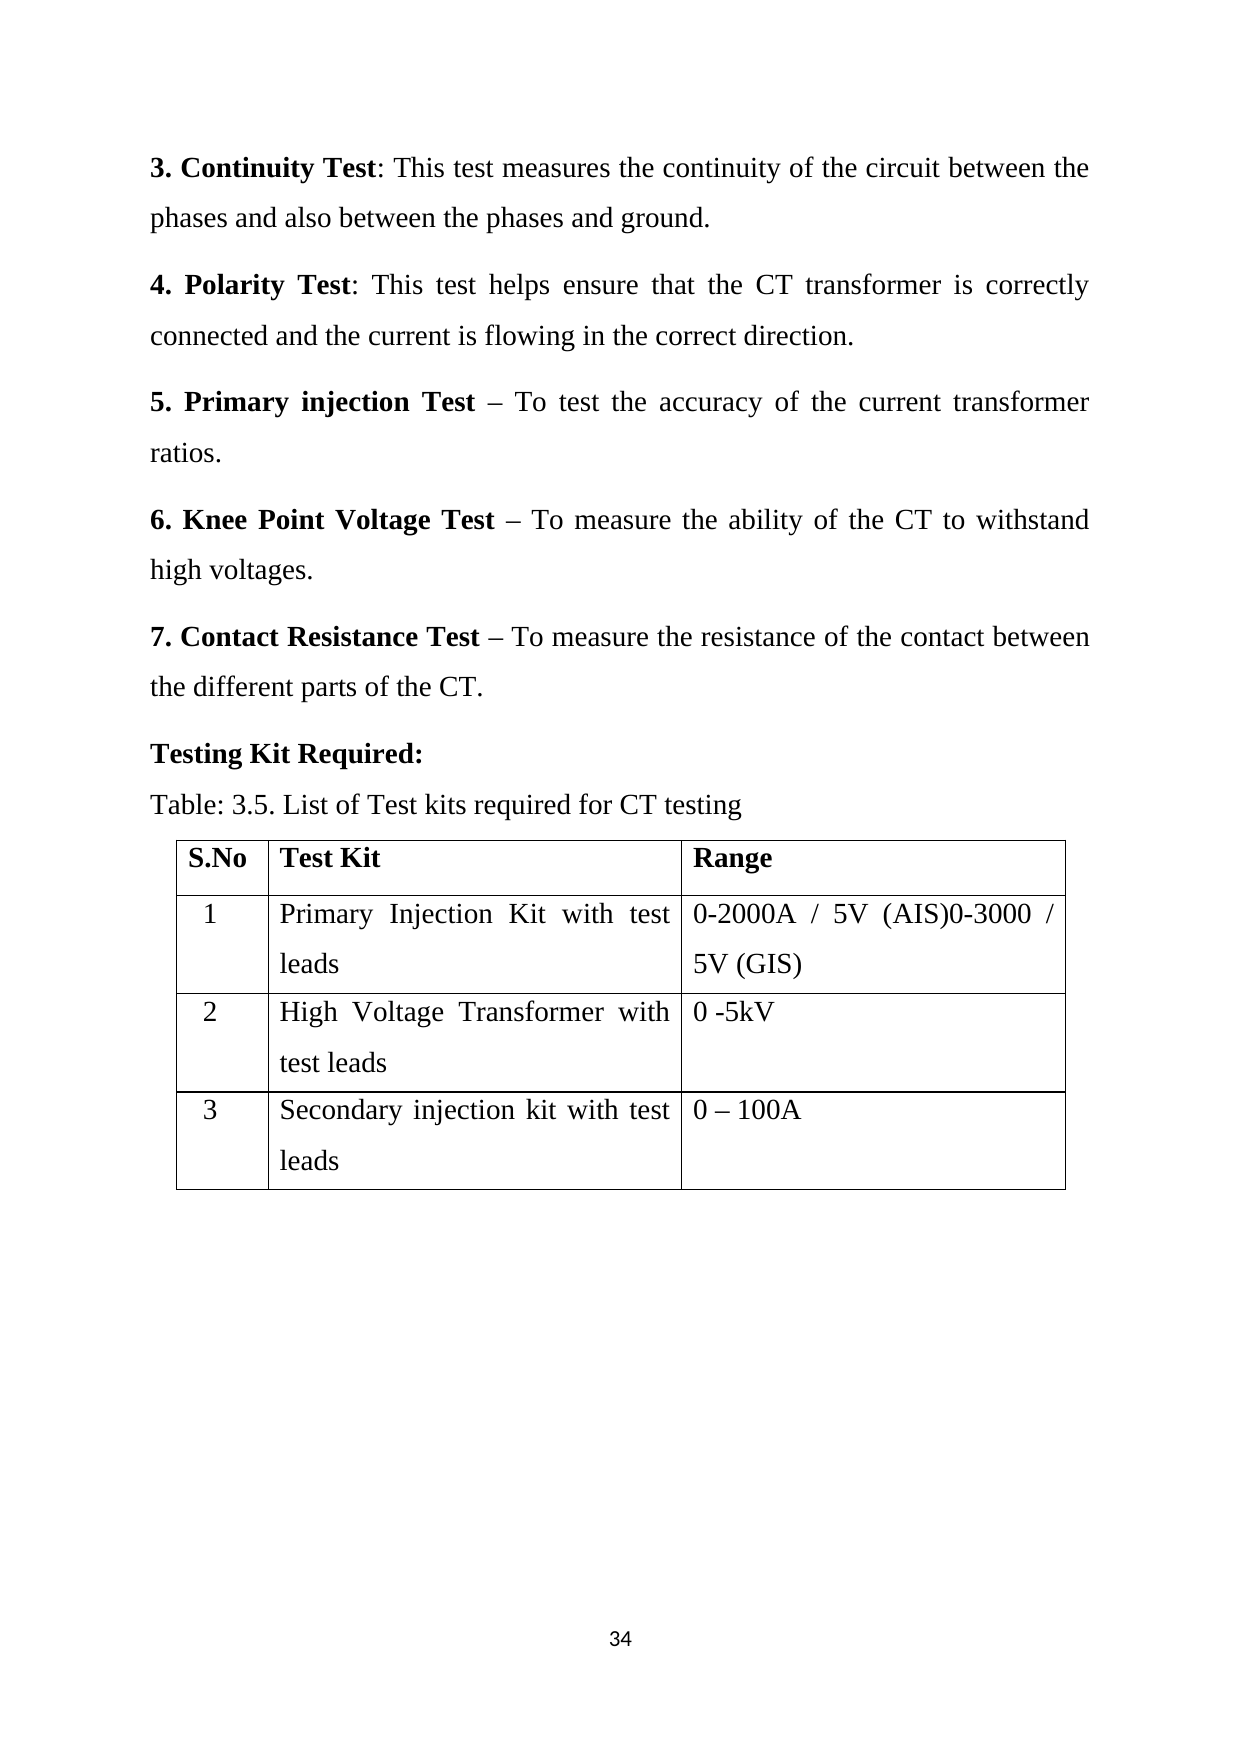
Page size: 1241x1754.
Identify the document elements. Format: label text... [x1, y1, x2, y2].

table_cell Secondary injection kit with test leads [269, 1093, 681, 1189]
text Testing Kit Required: [150, 736, 1090, 770]
text 5. Primary injection Test – To test the accuracy of the current transformer ratios. [150, 384, 1090, 468]
table_cell 0-2000A / 5V (AIS)0-3000 / 5V (GIS) [682, 896, 1065, 993]
table_cell 0 – 100A [682, 1093, 1065, 1189]
text 7. Contact Resistance Test – To measure the resistance of the contact between the different parts of the CT. [150, 619, 1090, 703]
text Table: 3.5. List of Test kits required for CT testing [150, 787, 1090, 820]
table_header Range [682, 841, 1065, 895]
table_cell 1 [177, 896, 268, 993]
table_header S.No [177, 841, 268, 895]
table_cell Primary Injection Kit with test leads [269, 896, 681, 993]
table_cell 3 [177, 1093, 268, 1189]
table_cell High Voltage Transformer with test leads [269, 994, 681, 1091]
table_cell 2 [177, 994, 268, 1091]
text 4. Polarity Test: This test helps ensure that the CT transformer is correctly connected and the current is flowing in the correct direction. [150, 267, 1090, 351]
text 6. Knee Point Voltage Test – To measure the ability of the CT to withstand high voltages. [150, 502, 1090, 586]
table_header Test Kit [269, 841, 681, 895]
table_cell 0 -5kV [682, 994, 1065, 1091]
text 3. Continuity Test: This test measures the continuity of the circuit between the phases and also between the phases and ground. [150, 150, 1090, 234]
